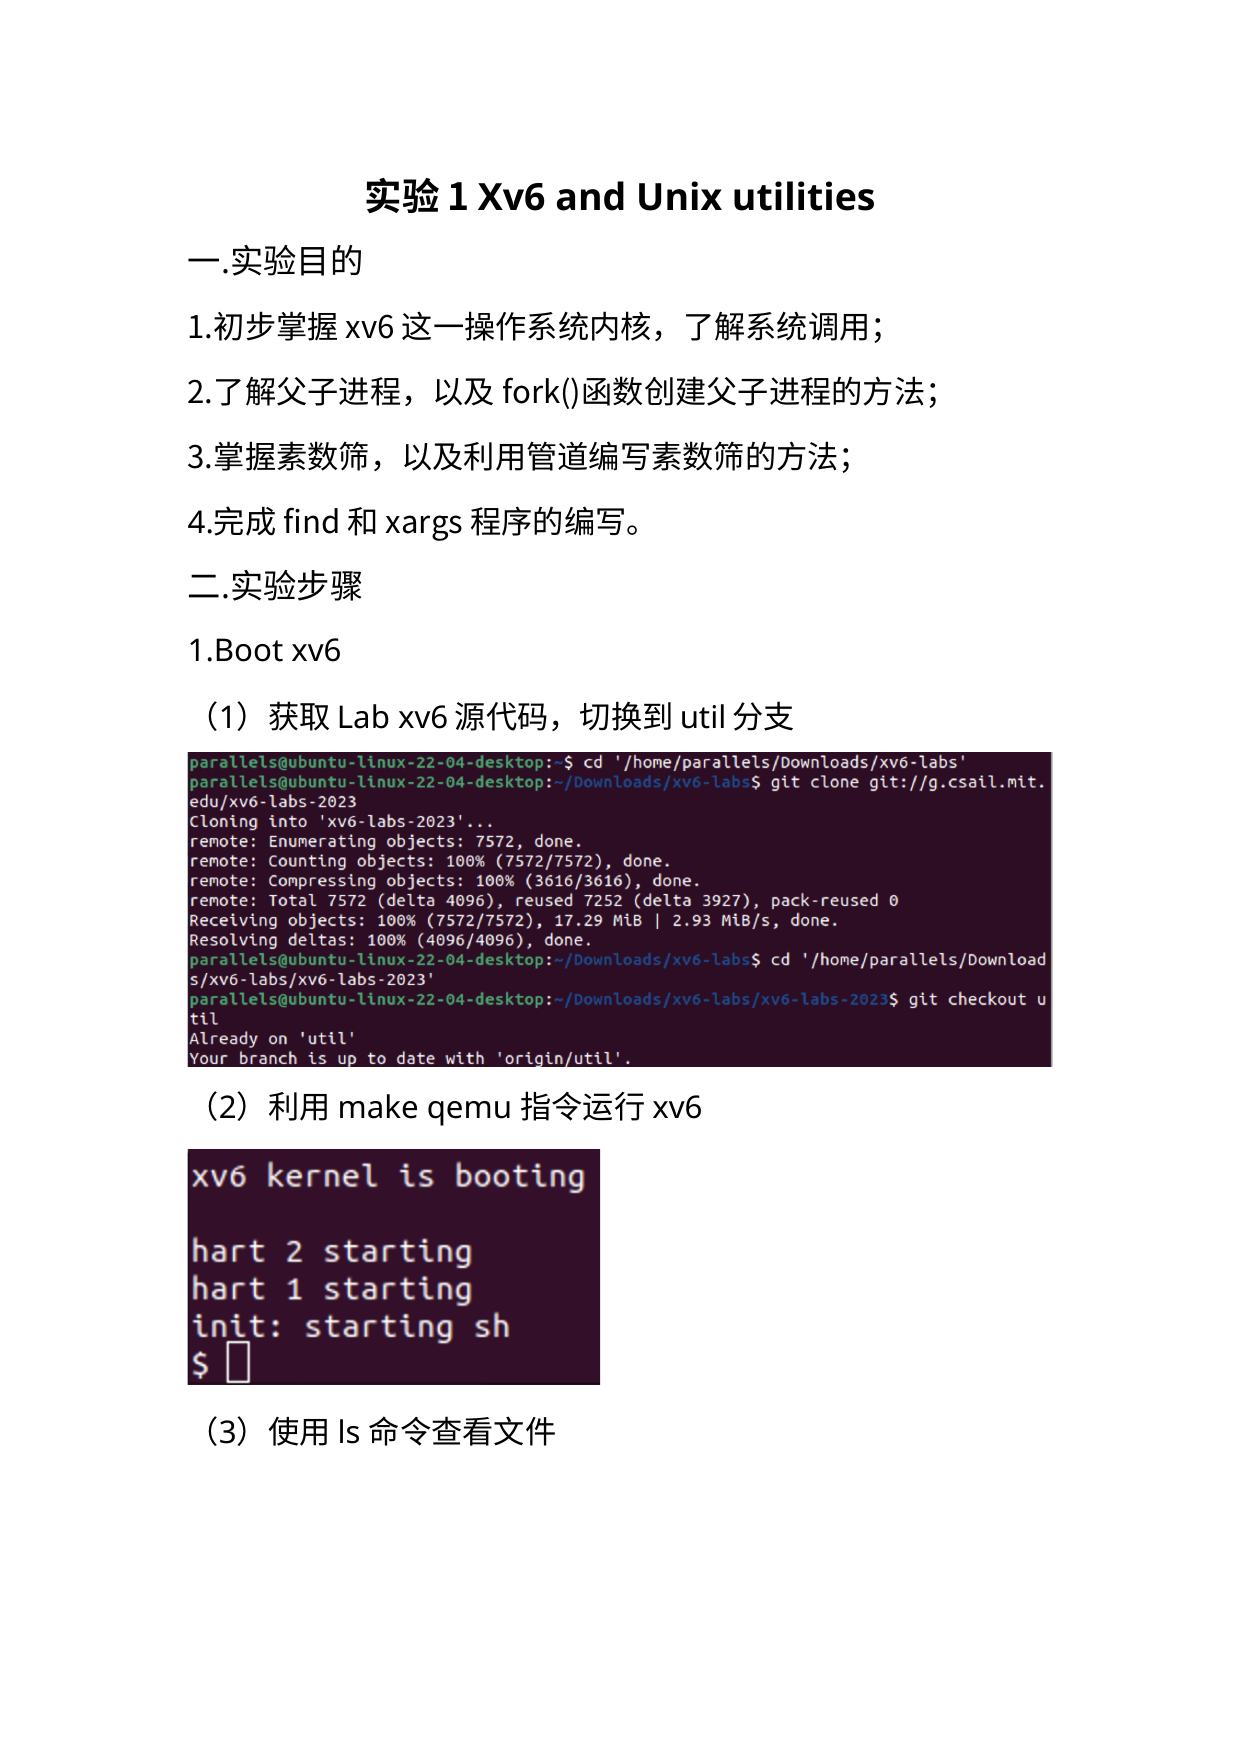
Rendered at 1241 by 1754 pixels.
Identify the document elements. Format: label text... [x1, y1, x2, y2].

text （1）获取Lab xv6源代码，切换到util分支 [187, 682, 1053, 747]
text 1.初步掌握 xv6 这一操作系统内核，了解系统调用； [187, 292, 1053, 357]
text 2.了解父子进程，以及 fork()函数创建父子进程的方法； [187, 357, 1053, 422]
text 二.实验步骤 [187, 552, 1053, 617]
picture [187, 1149, 600, 1385]
text 1.Boot xv6 [187, 617, 1053, 682]
text 3.掌握素数筛，以及利用管道编写素数筛的方法； [187, 422, 1053, 487]
text 一.实验目的 [187, 227, 1053, 292]
text 4.完成 find 和 xargs 程序的编写。 [187, 487, 1053, 552]
text （3）使用 ls 命令查看文件 [187, 1397, 1053, 1462]
text 实验1 Xv6 and Unix utilities [187, 162, 1053, 227]
text （2）利用 make qemu 指令运行 xv6 [187, 1072, 1053, 1137]
picture [187, 752, 1053, 1067]
